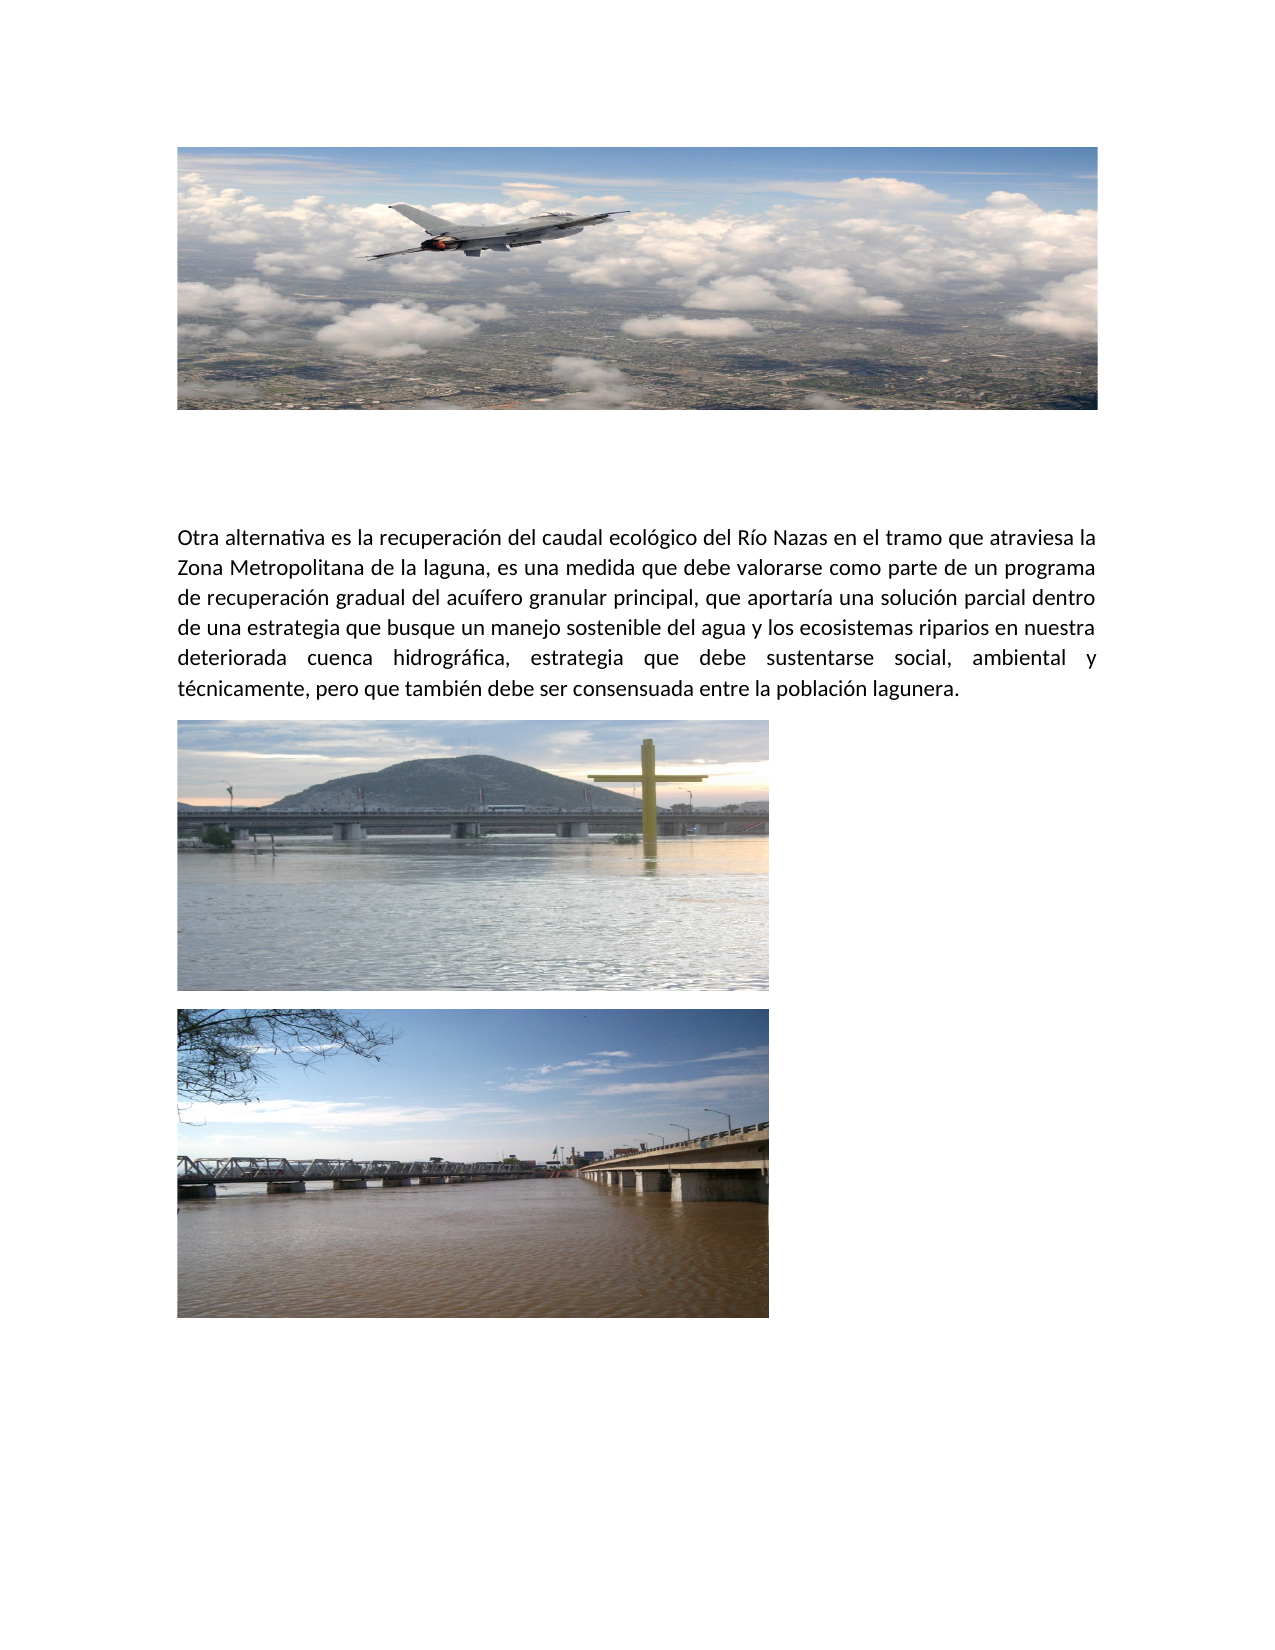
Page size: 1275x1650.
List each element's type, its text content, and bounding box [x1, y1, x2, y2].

picture [177, 1009, 769, 1318]
picture [177, 147, 1098, 410]
text Otra alternativa es la recuperación del caudal ecológico del Río Nazas en el tramo que atraviesa la Zona Metropolitana de la laguna, es una medida que debe valorarse como parte de un programa de recuperación gradual del acuífero granular principal, que aportaría una solución parcial dentro de una estrategia que busque un manejo sostenible del agua y los ecosistemas riparios en nuestra deteriorada cuenca hidrográfica, estrategia que debe sustentarse social, ambiental y técnicamente, pero que también debe ser consensuada entre la población lagunera. [177, 523, 1098, 702]
picture [177, 720, 769, 991]
